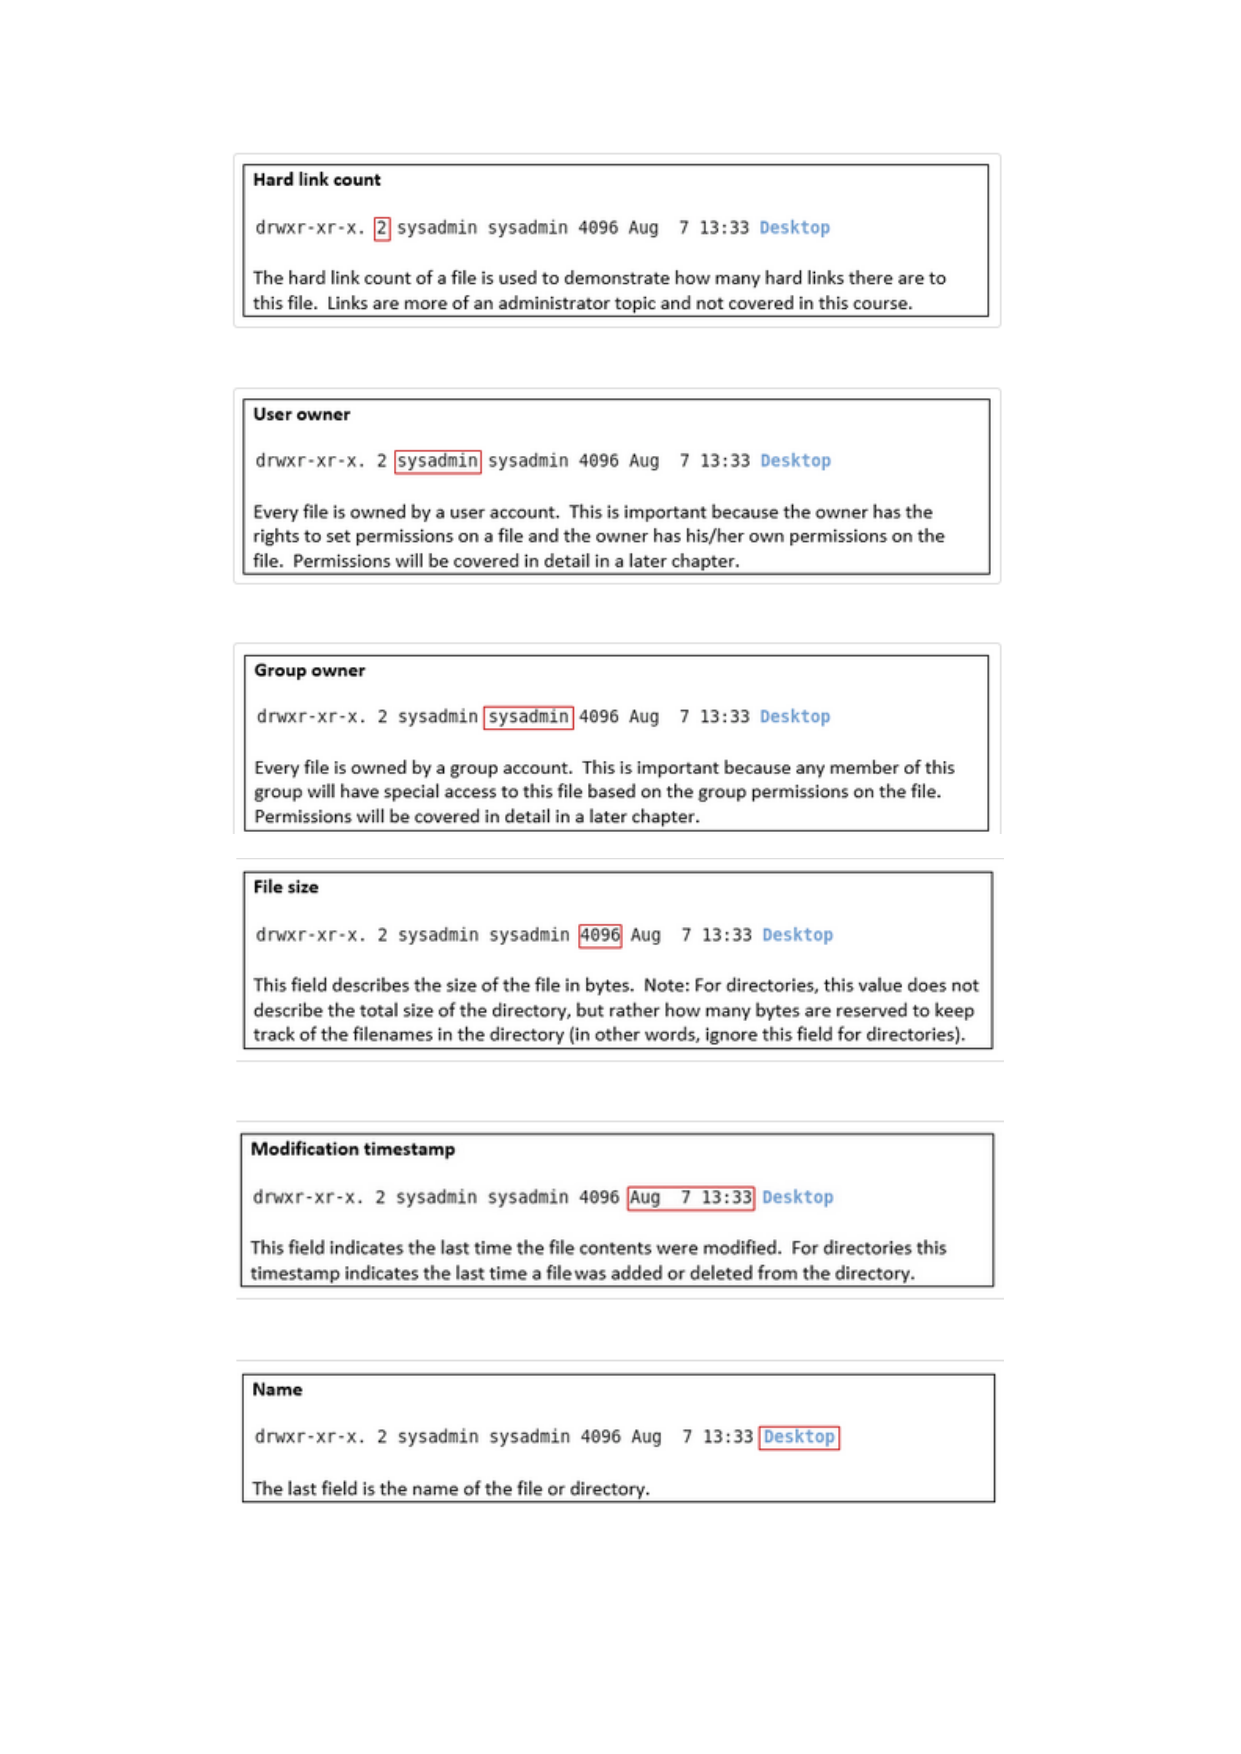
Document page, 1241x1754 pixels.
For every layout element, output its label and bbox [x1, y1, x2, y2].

picture [232, 147, 1009, 834]
picture [236, 858, 1004, 1504]
